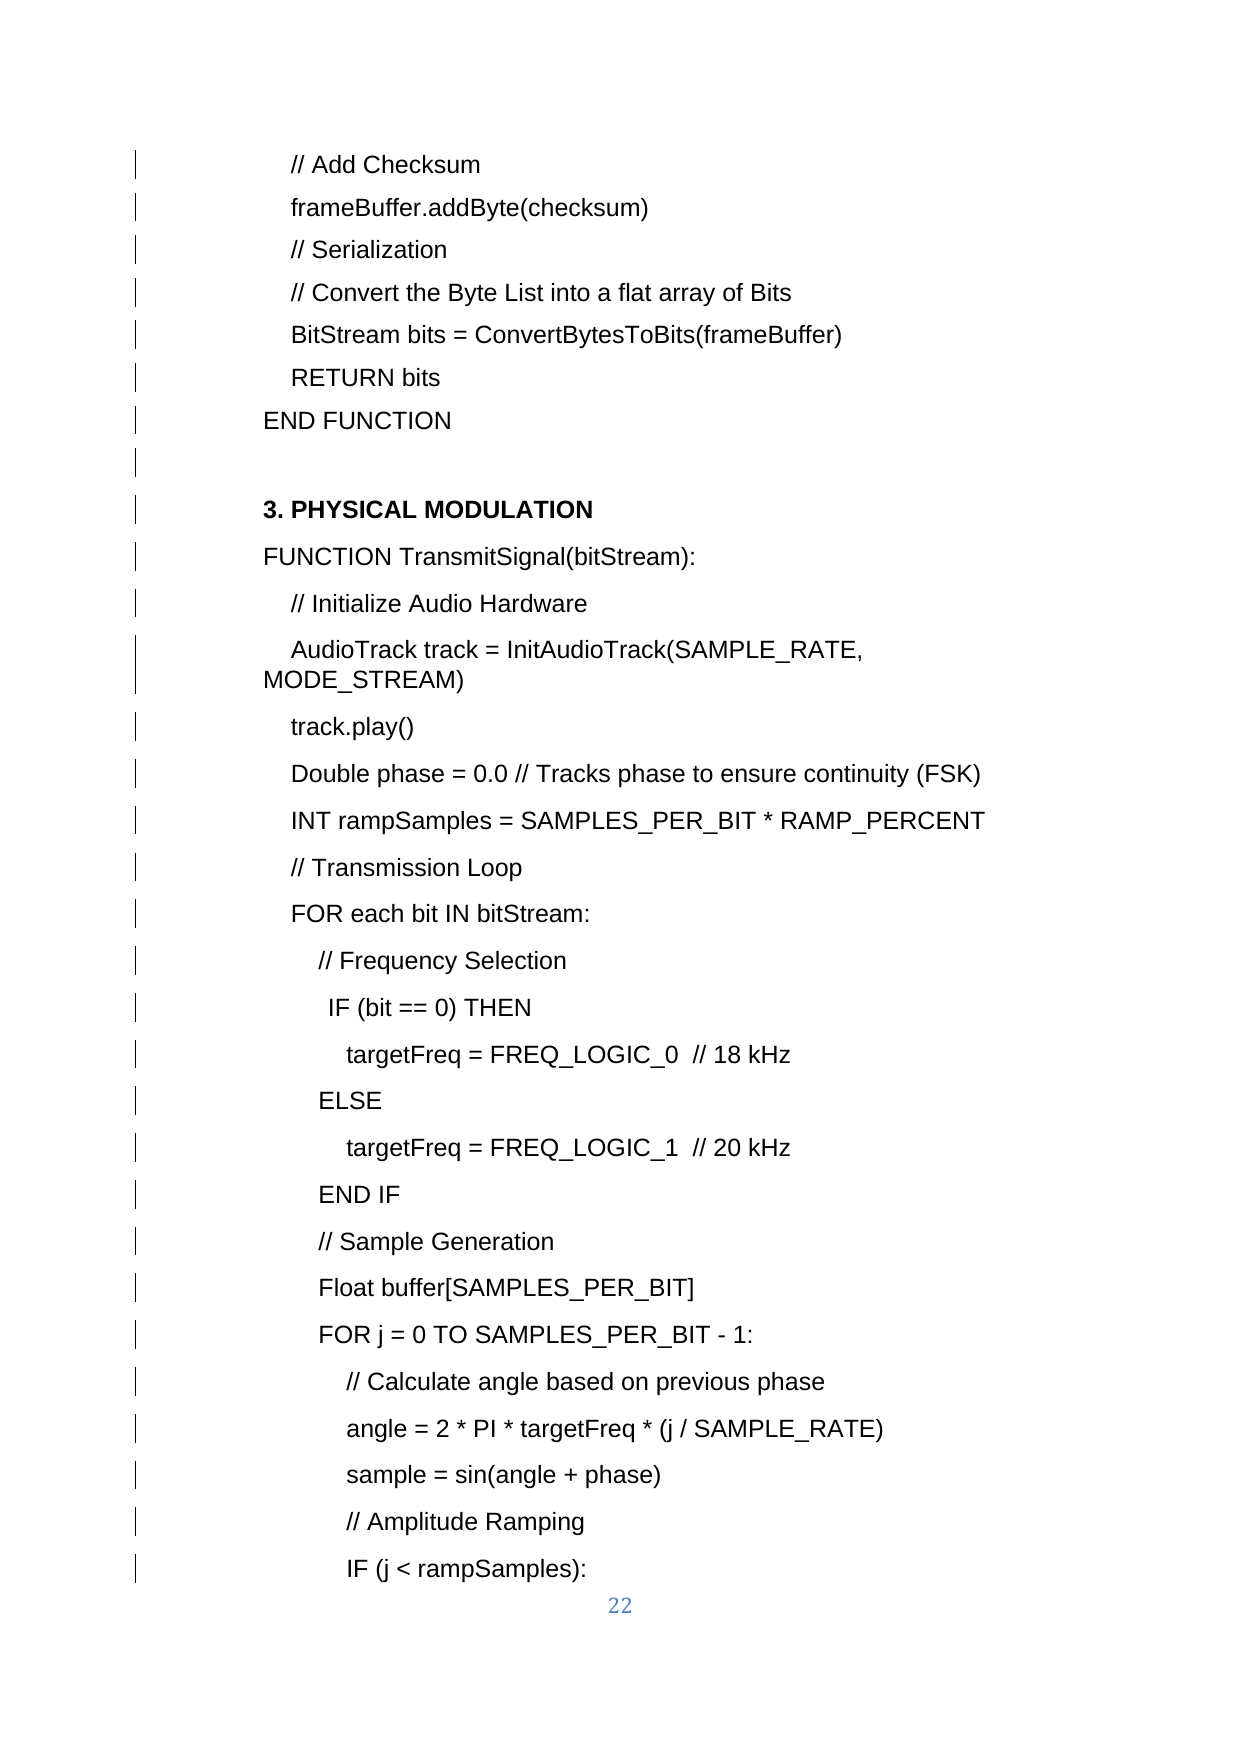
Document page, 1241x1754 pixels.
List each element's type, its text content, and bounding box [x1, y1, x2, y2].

text IF (j < rampSamples): [263, 1554, 1030, 1583]
text // Amplitude Ramping [263, 1507, 1030, 1536]
text Float buffer[SAMPLES_PER_BIT] [263, 1273, 1030, 1302]
text // Add Checksum [263, 150, 1030, 179]
text sample = sin(angle + phase) [263, 1461, 1030, 1489]
text FOR each bit IN bitStream: [263, 899, 1030, 928]
text // Serialization [263, 235, 1030, 264]
text ELSE [263, 1086, 1030, 1115]
text BitStream bits = ConvertBytesToBits(frameBuffer) [263, 320, 1030, 349]
text targetFreq = FREQ_LOGIC_0 // 18 kHz [263, 1039, 1030, 1068]
text END IF [263, 1180, 1030, 1209]
text FUNCTION TransmitSignal(bitStream): [263, 542, 1030, 571]
text // Transmission Loop [263, 852, 1030, 881]
text track.play() [263, 712, 1030, 741]
text // Calculate angle based on previous phase [263, 1367, 1030, 1396]
text END FUNCTION [263, 406, 1030, 434]
text // Initialize Audio Hardware [263, 588, 1030, 617]
text // Convert the Byte List into a flat array of Bits [263, 278, 1030, 307]
text AudioTrack track = InitAudioTrack(SAMPLE_RATE, MODE_STREAM) [263, 635, 1030, 694]
text targetFreq = FREQ_LOGIC_1 // 20 kHz [263, 1133, 1030, 1162]
text angle = 2 * PI * targetFreq * (j / SAMPLE_RATE) [263, 1414, 1030, 1442]
text frameBuffer.addByte(checksum) [263, 193, 1030, 221]
text RETURN bits [263, 363, 1030, 392]
text // Sample Generation [263, 1227, 1030, 1255]
text // Frequency Selection [263, 946, 1030, 975]
text 3. PHYSICAL MODULATION [263, 495, 1030, 524]
text IF (bit == 0) THEN [263, 993, 1030, 1022]
text FOR j = 0 TO SAMPLES_PER_BIT - 1: [263, 1320, 1030, 1349]
text INT rampSamples = SAMPLES_PER_BIT * RAMP_PERCENT [263, 806, 1030, 834]
text Double phase = 0.0 // Tracks phase to ensure continuity (FSK) [263, 759, 1030, 788]
